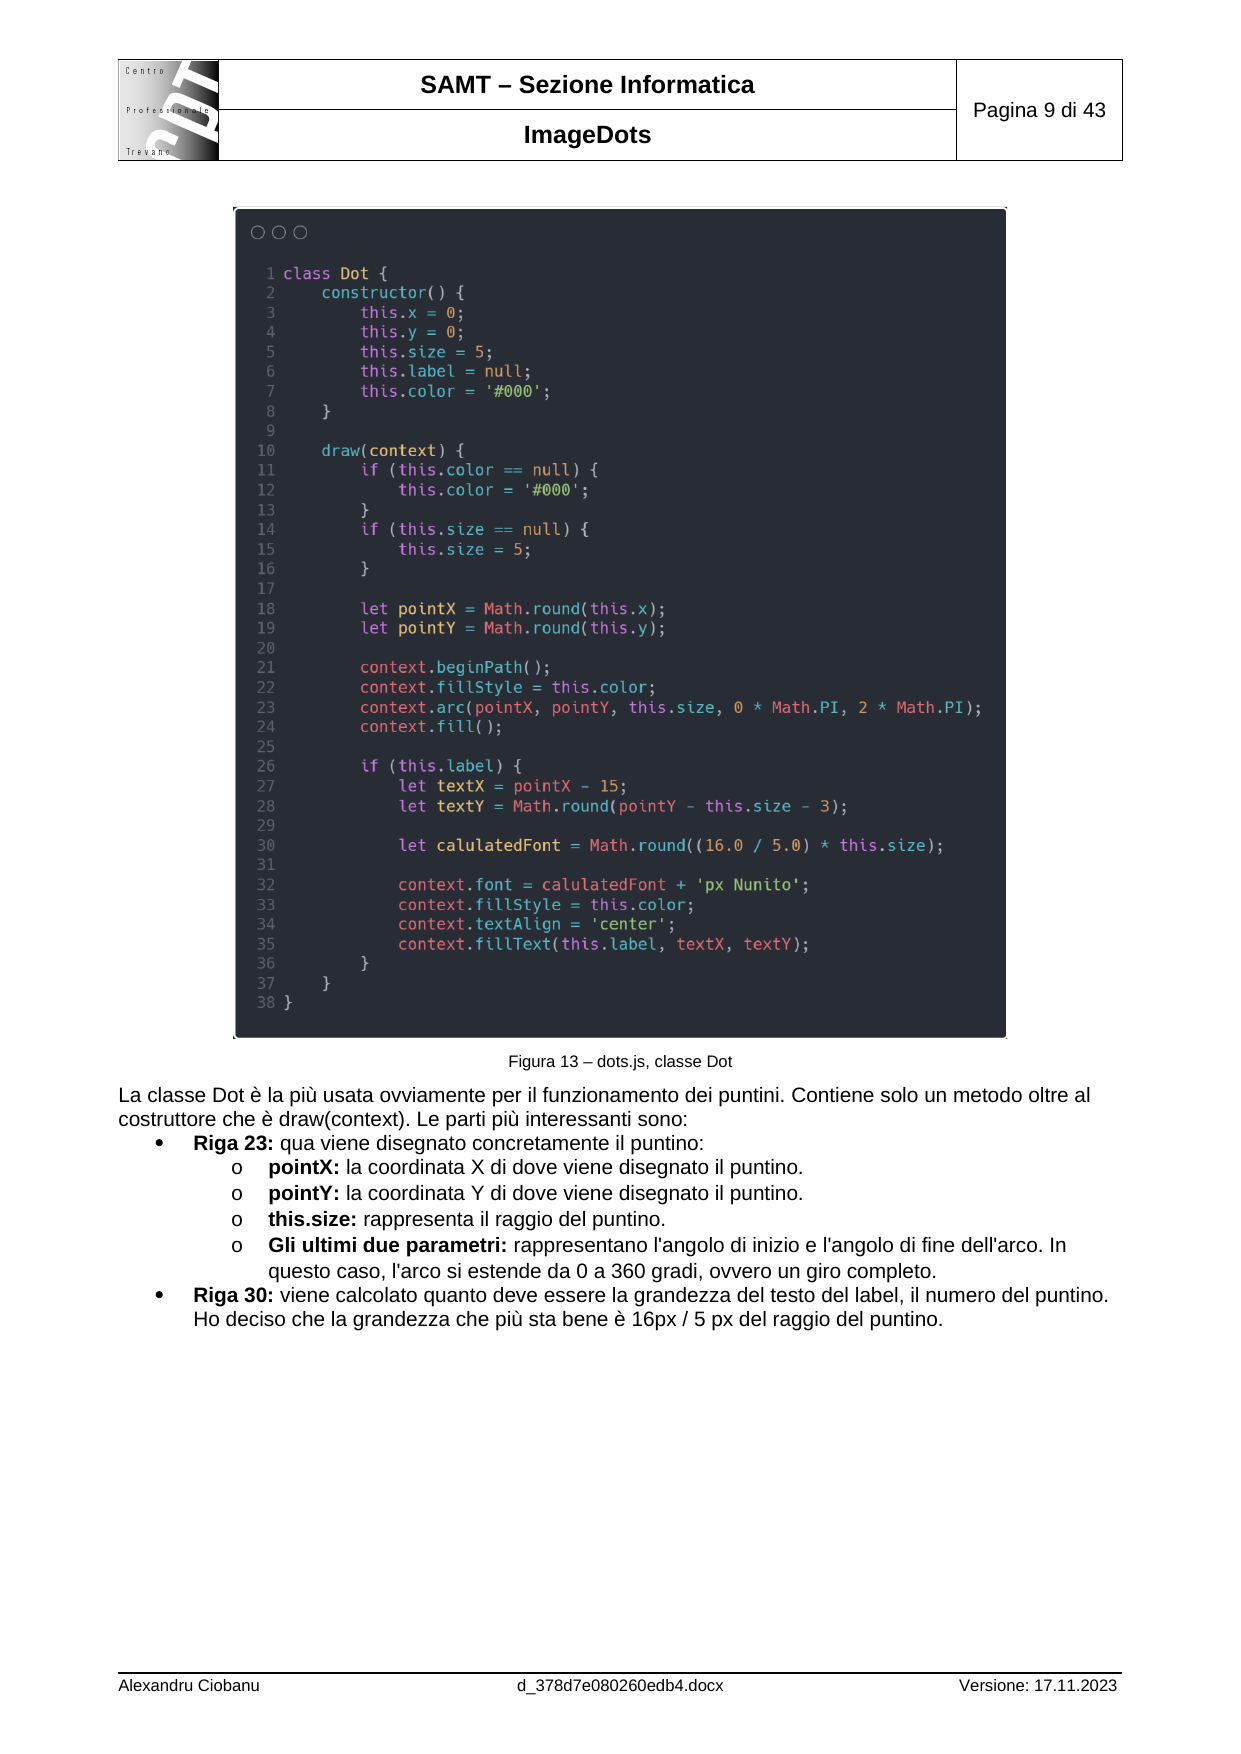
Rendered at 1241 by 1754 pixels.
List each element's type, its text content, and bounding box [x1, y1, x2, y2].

list pointY: la coordinata Y di dove viene disegnato il puntino. [231, 1181, 1122, 1207]
picture [233, 206, 1008, 1039]
list Gli ultimi due parametri: rappresentano l'angolo di inizio e l'angolo di fine dell'arco. In questo caso, l'arco si estende da 0 a 360 gradi, ovvero un giro completo. [231, 1233, 1122, 1282]
list pointX: la coordinata X di dove viene disegnato il puntino. [231, 1155, 1122, 1181]
list Riga 30: viene calcolato quanto deve essere la grandezza del testo del label, il numero del puntino. Ho deciso che la grandezza che più sta bene è 16px / 5 px del raggio del puntino. [156, 1282, 1122, 1330]
picture [118, 60, 219, 160]
text Figura 13 – dots.js, classe Dot [118, 1051, 1122, 1071]
list Riga 23: qua viene disegnato concretamente il puntino: [156, 1131, 1122, 1155]
list this.size: rappresenta il raggio del puntino. [231, 1207, 1122, 1233]
text La classe Dot è la più usata ovviamente per il funzionamento dei puntini. Contiene solo un metodo oltre al costruttore che è draw(context). Le parti più interessanti sono: [118, 1083, 1122, 1131]
